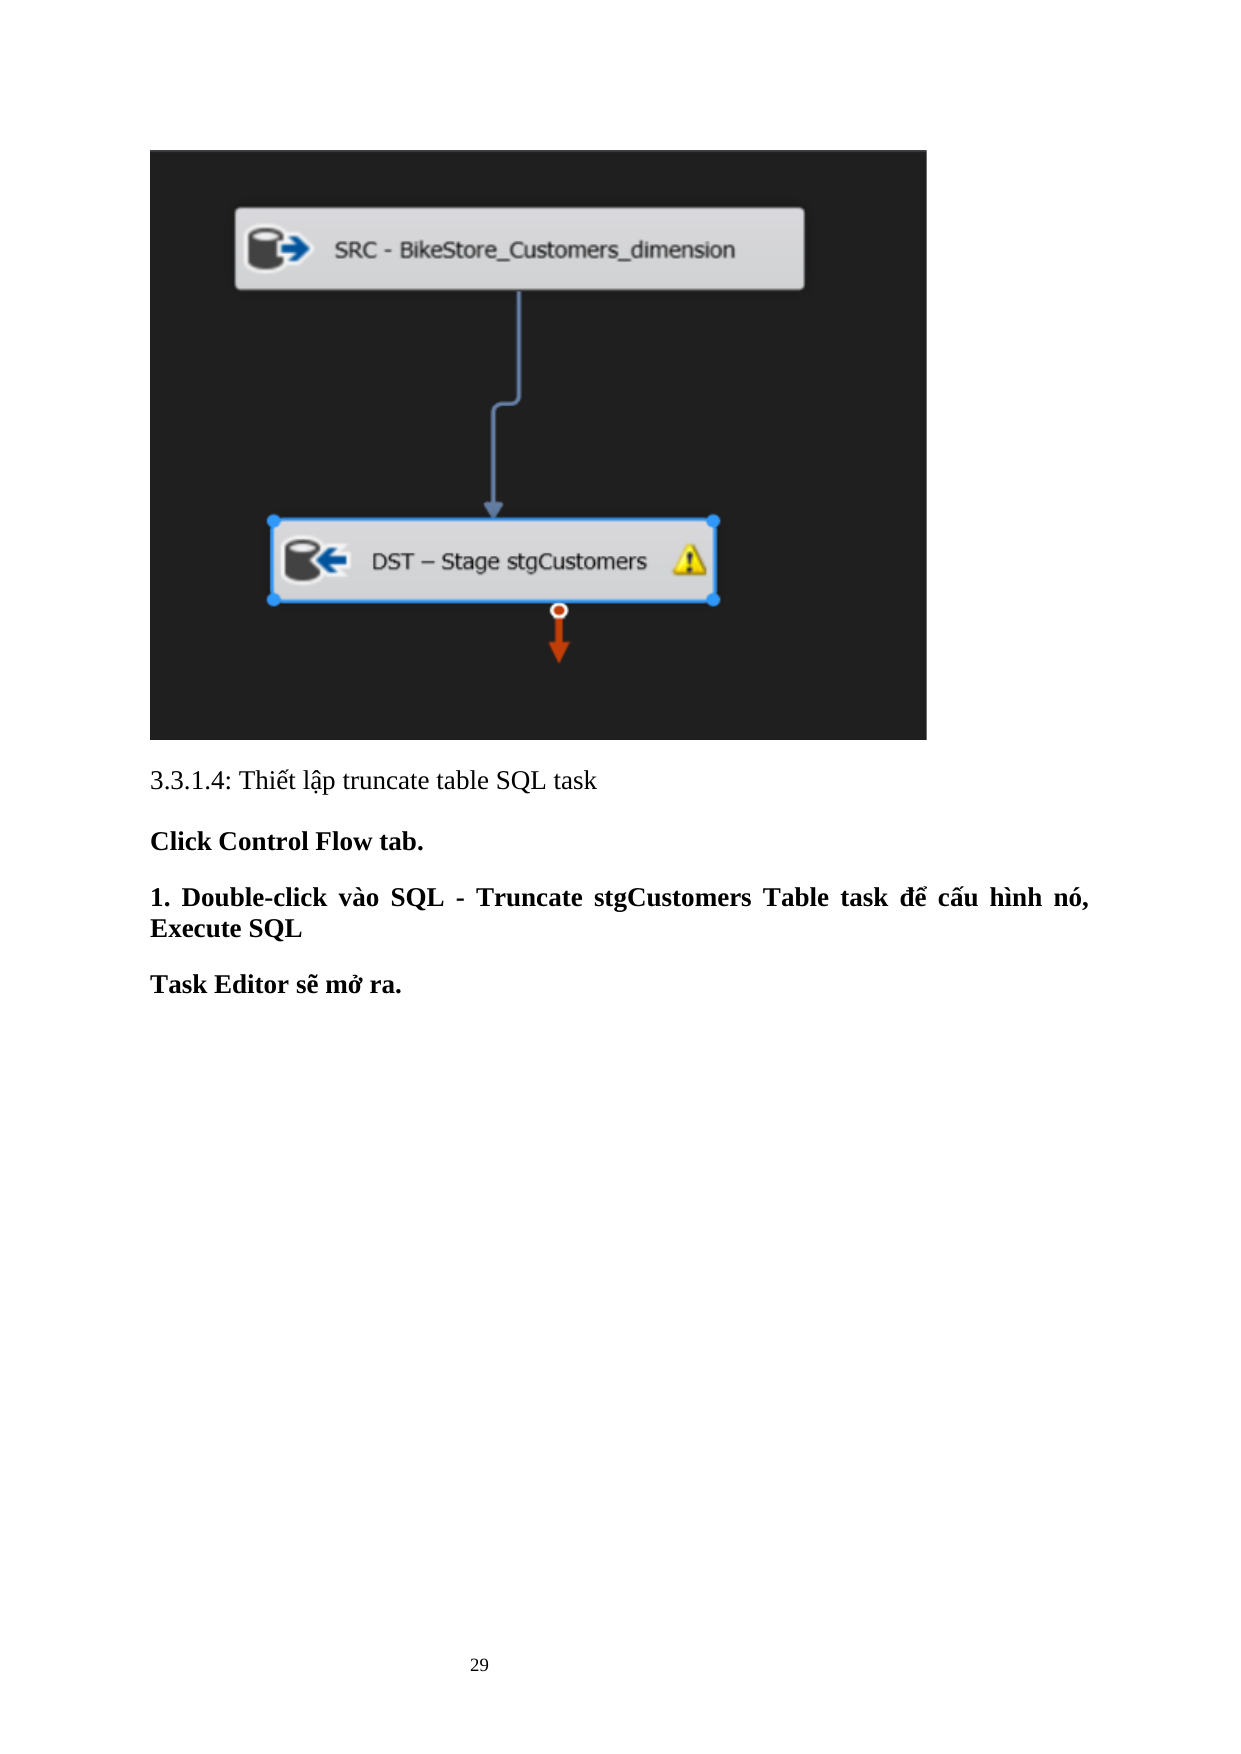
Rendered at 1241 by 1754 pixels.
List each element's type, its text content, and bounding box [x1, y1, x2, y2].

text Click Control Flow tab. [150, 825, 1090, 856]
text 1. Double-click vào SQL - Truncate stgCustomers Table task để cấu hình nó, Execute SQL [150, 881, 1090, 943]
picture [150, 150, 927, 740]
subtitle 3.3.1.4: Thiết lập truncate table SQL task [150, 764, 1090, 795]
text Task Editor sẽ mở ra. [150, 968, 1090, 999]
